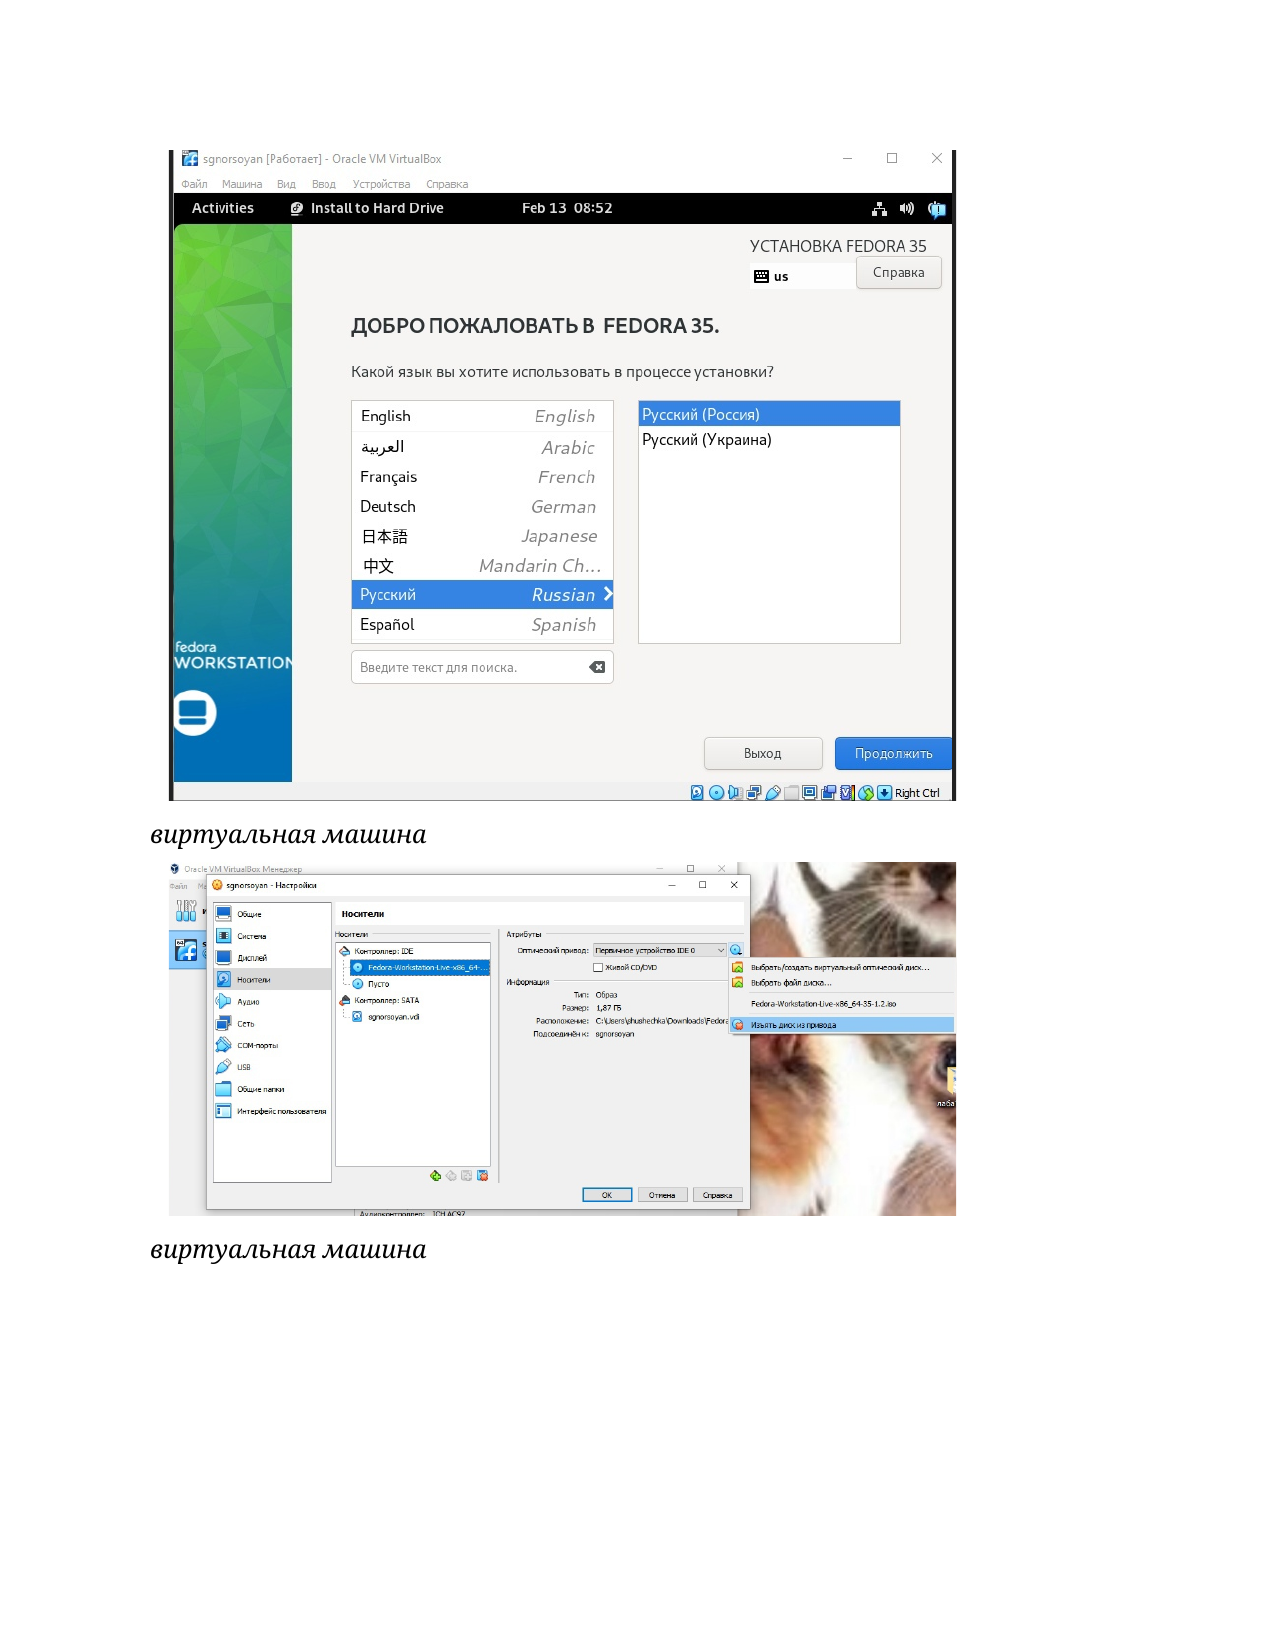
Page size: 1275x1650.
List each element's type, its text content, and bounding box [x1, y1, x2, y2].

picture [168, 862, 957, 1216]
text виртуальная машина [150, 821, 1125, 850]
picture [168, 150, 957, 801]
text виртуальная машина [150, 1236, 1125, 1265]
